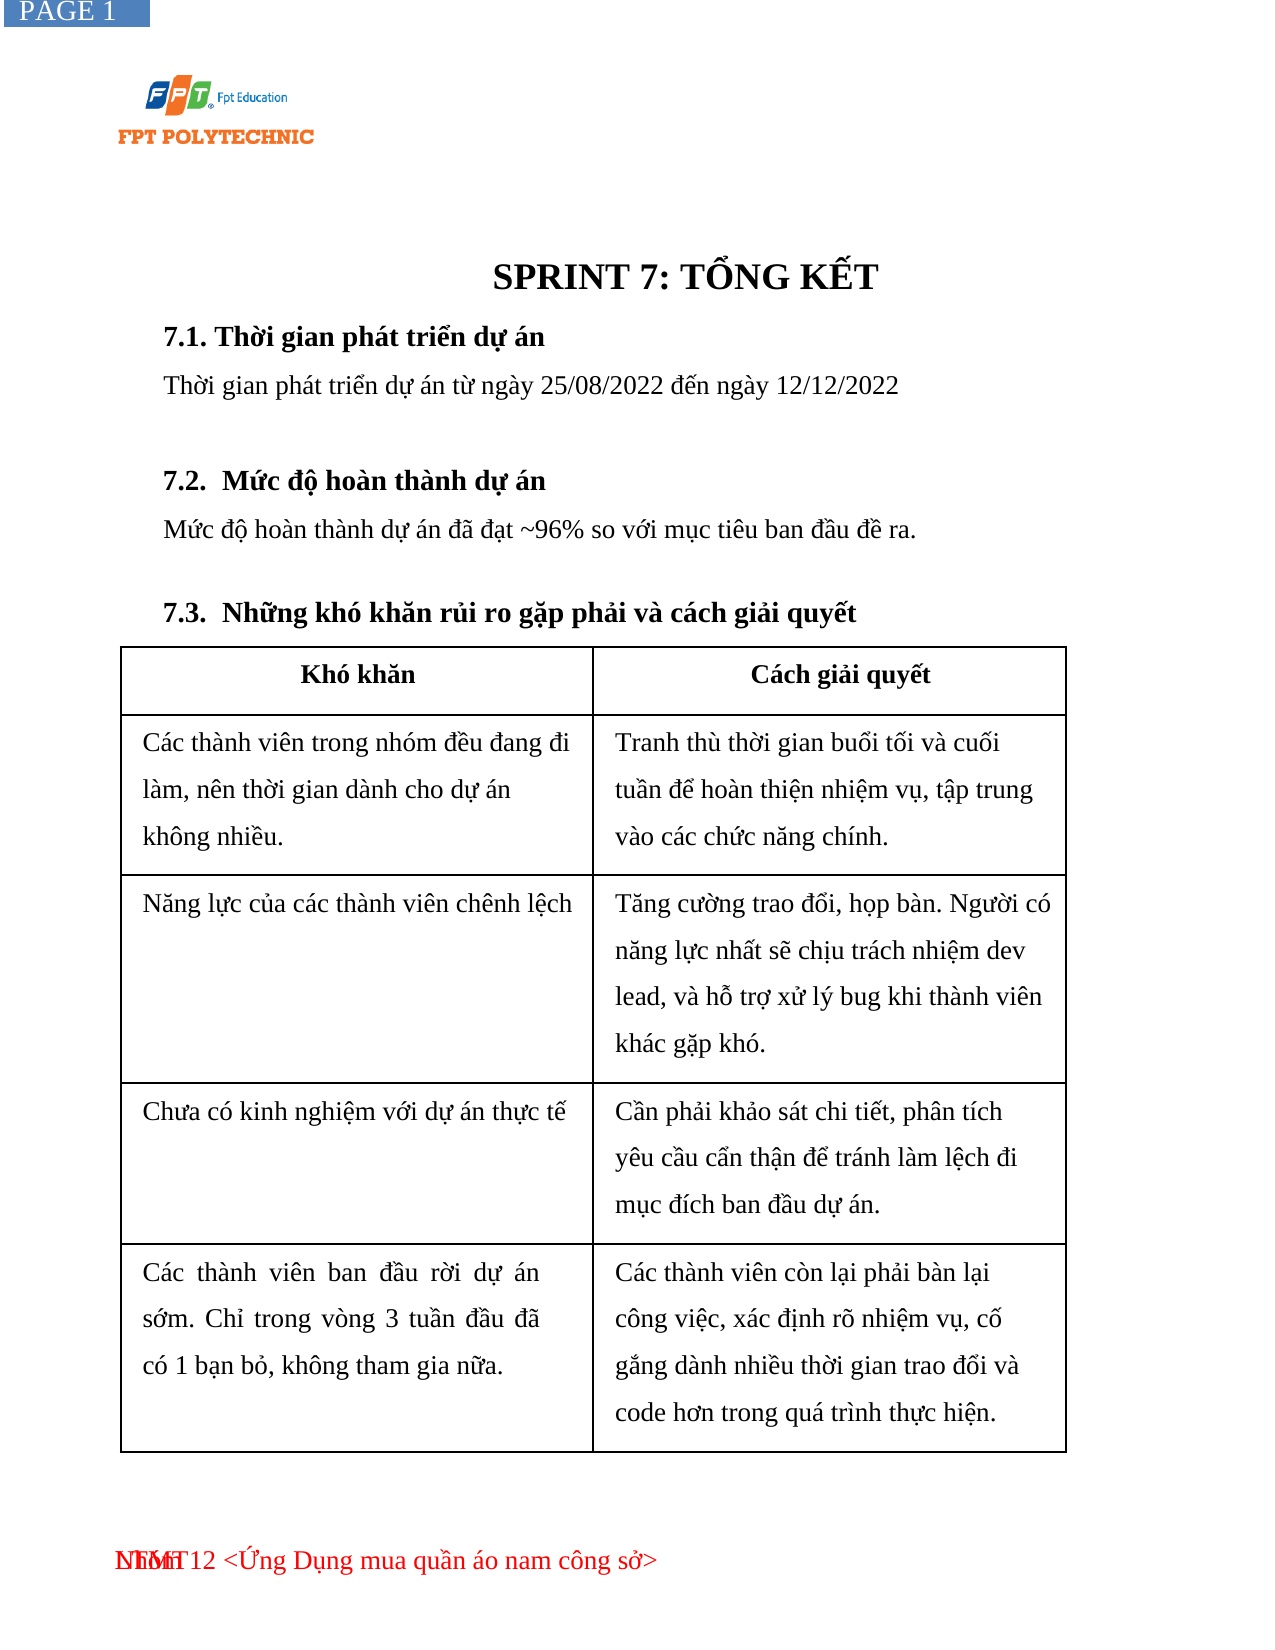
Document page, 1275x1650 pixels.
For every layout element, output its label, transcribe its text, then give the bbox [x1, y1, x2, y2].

table_cell Năng lực của các thành viên chênh lệch [122, 876, 592, 1082]
text Thời gian phát triển dự án từ ngày 25/08/2022 đến ngày 12/12/2022 [163, 369, 1200, 401]
table_cell Các thành viên còn lại phải bàn lại công việc, xác định rõ nhiệm vụ, cố gắng dành nhiều thời gian trao đổi và code hơn trong quá trình thực hiện. [594, 1245, 1065, 1451]
table_cell Tranh thù thời gian buổi tối và cuối tuần để hoàn thiện nhiệm vụ, tập trung vào các chức năng chính. [594, 716, 1065, 874]
text Mức độ hoàn thành dự án đã đạt ~96% so với mục tiêu ban đầu đề ra. [163, 513, 1200, 544]
table_header Khó khăn [122, 648, 592, 713]
table_cell Các thành viên trong nhóm đều đang đi làm, nên thời gian dành cho dự án không nhiều. [122, 716, 592, 874]
table_cell Chưa có kinh nghiệm với dự án thực tế [122, 1084, 592, 1243]
table_cell Các thành viên ban đầu rời dự án sớm. Chỉ trong vòng 3 tuần đầu đã có 1 bạn bỏ, không tham gia nữa. [122, 1245, 592, 1451]
subtitle Thời gian phát triển dự án [163, 319, 1200, 353]
subtitle SPRINT 7: TỔNG KẾT [179, 254, 1125, 298]
subtitle Mức độ hoàn thành dự án [163, 463, 1200, 496]
subtitle Những khó khăn rủi ro gặp phải và cách giải quyết [163, 596, 1200, 629]
picture [118, 75, 314, 144]
table_header Cách giải quyết [594, 648, 1065, 713]
table_cell Cần phải khảo sát chi tiết, phân tích yêu cầu cẩn thận để tránh làm lệch đi mục đích ban đầu dự án. [594, 1084, 1065, 1243]
table_cell Tăng cường trao đổi, họp bàn. Người có năng lực nhất sẽ chịu trách nhiệm dev lead, và hỗ trợ xử lý bug khi thành viên khác gặp khó. [594, 876, 1065, 1082]
